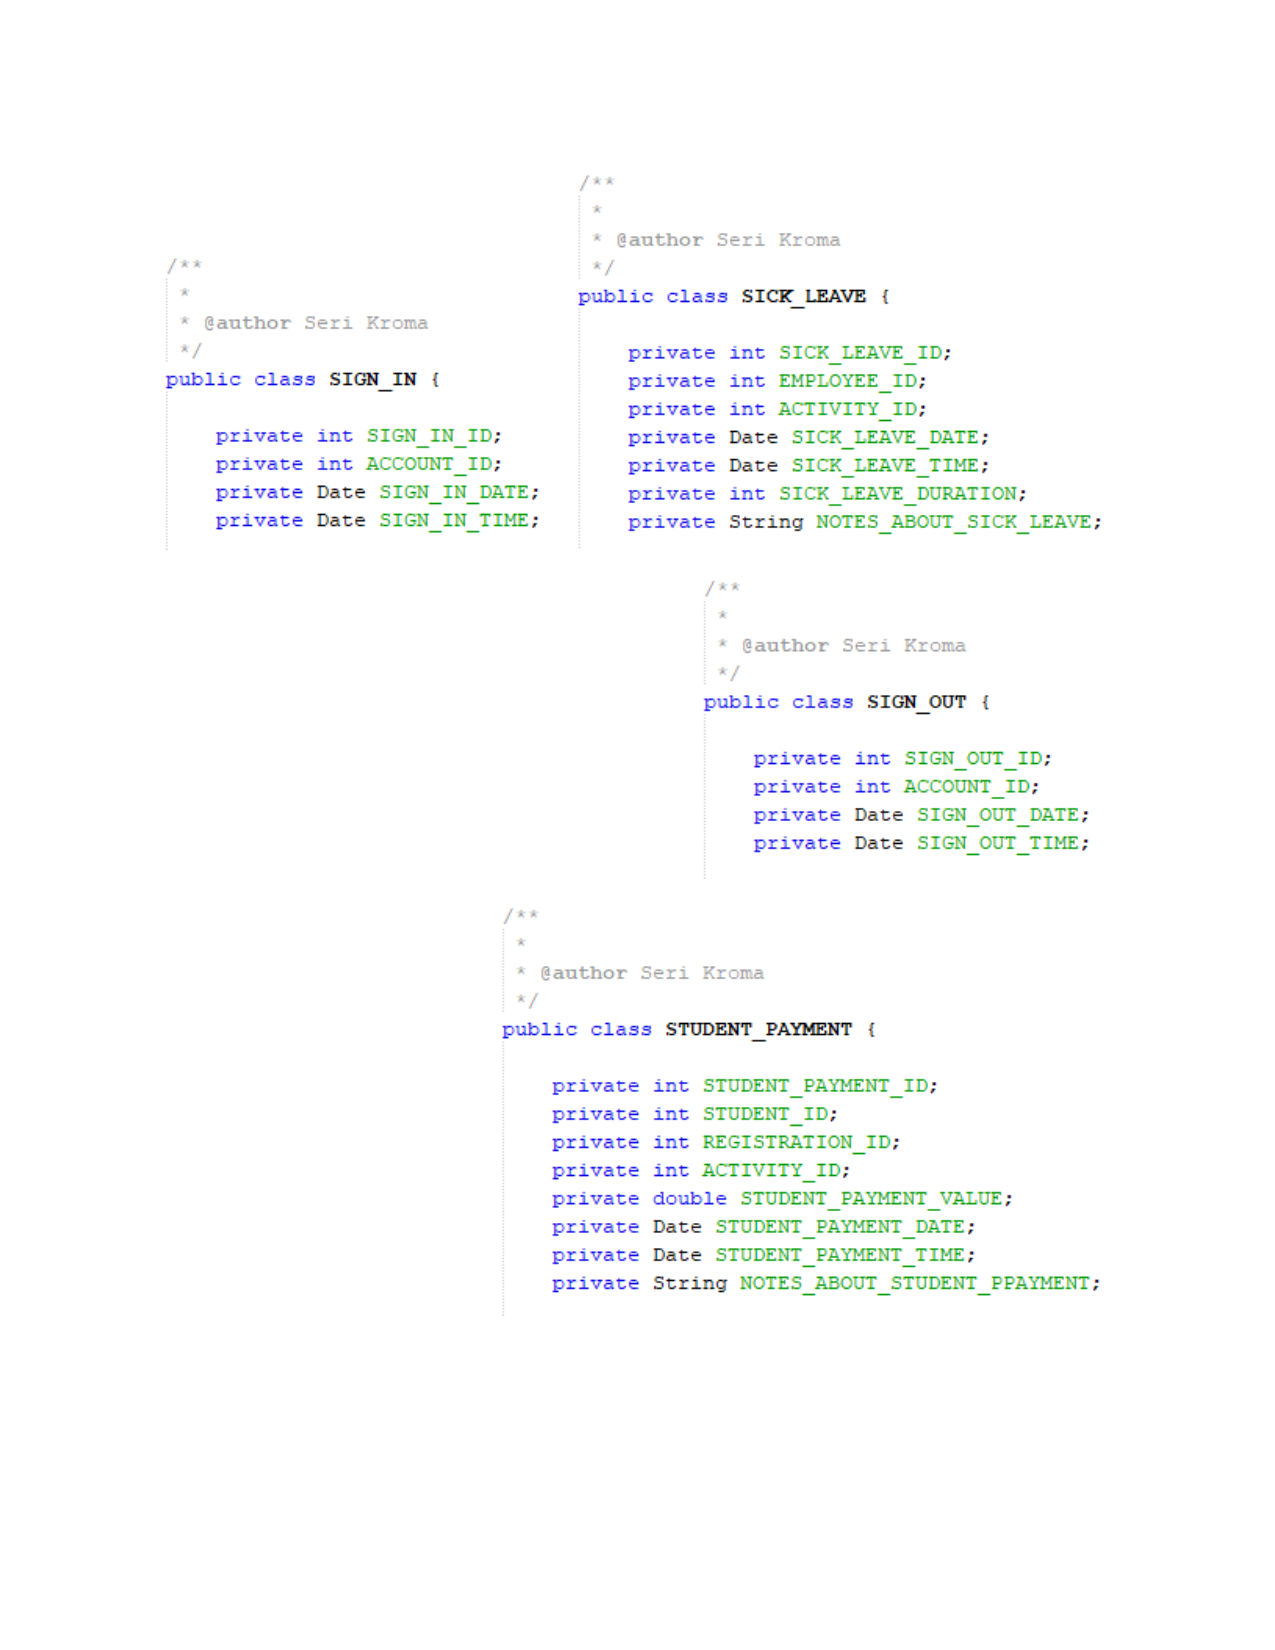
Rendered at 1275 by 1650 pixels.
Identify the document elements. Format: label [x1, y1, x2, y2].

picture [160, 150, 1125, 550]
picture [498, 882, 1125, 1316]
picture [698, 553, 1125, 879]
